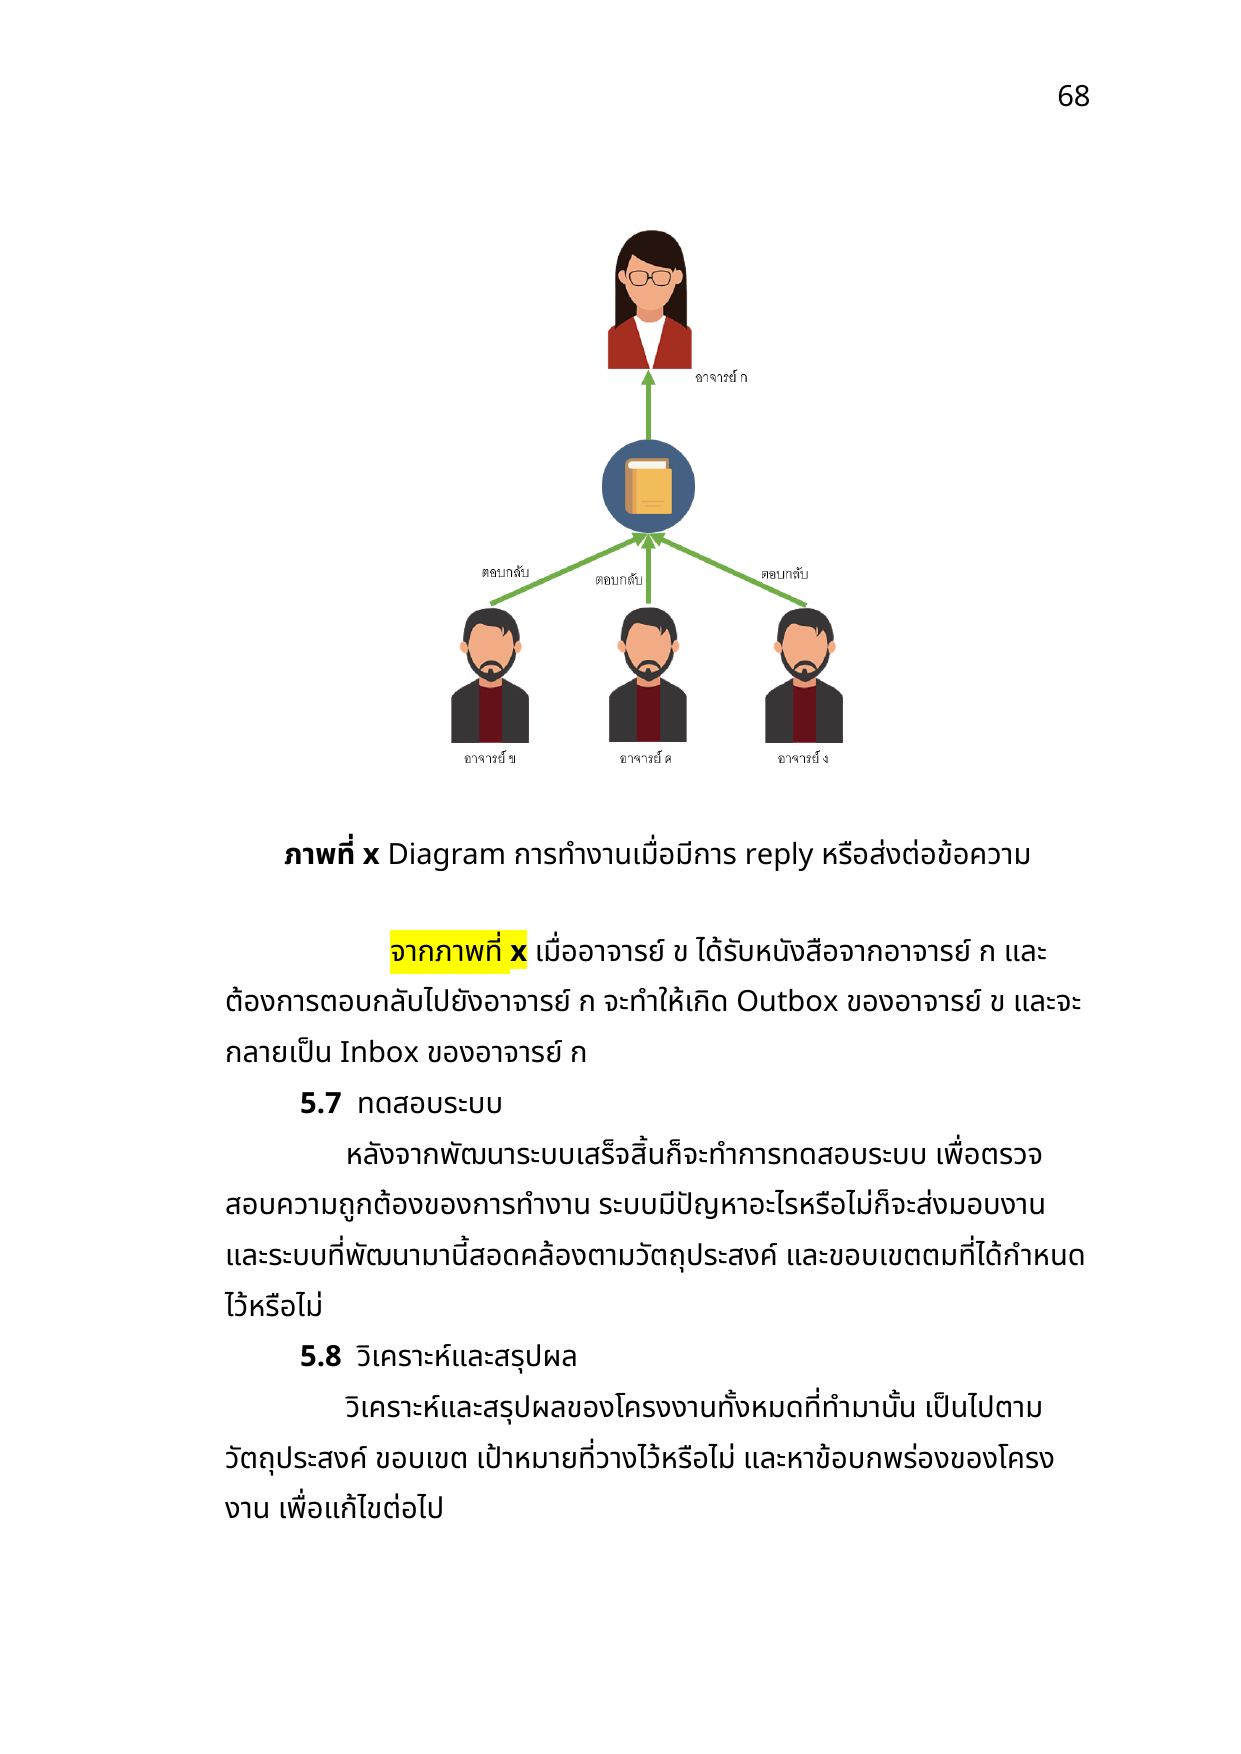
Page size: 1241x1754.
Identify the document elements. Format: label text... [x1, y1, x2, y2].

text 5.7 ทดสอบระบบ [225, 1082, 1090, 1127]
text หลังจากพัฒนาระบบเสร็จสิ้นก็จะทำการทดสอบระบบ เพื่อตรวจสอบความถูกต้องของการทำงาน ระบบมีปัญหาอะไรหรือไม่ก็จะส่งมอบงาน และระบบที่พัฒนามานี้สอดคล้องตามวัตถุประสงค์ และขอบเขตตมที่ได้กำหนดไว้หรือไม่ [225, 1133, 1090, 1329]
text จากภาพที่ x เมื่ออาจารย์ ข ได้รับหนังสือจากอาจารย์ ก และต้องการตอบกลับไปยังอาจารย์ ก จะทำให้เกิด Outbox ของอาจารย์ ข และจะกลายเป็น Inbox ของอาจารย์ ก [225, 930, 1090, 1076]
picture [416, 225, 900, 784]
text ภาพที่ x Diagram การทำงานเมื่อมีการ reply หรือส่งต่อข้อความ [225, 833, 1090, 878]
text วิเคราะห์และสรุปผลของโครงงานทั้งหมดที่ทำมานั้น เป็นไปตามวัตถุประสงค์ ขอบเขต เป้าหมายที่วางไว้หรือไม่ และหาข้อบกพร่องของโครงงาน เพื่อแก้ไขต่อไป [225, 1386, 1090, 1532]
text 5.8 วิเคราะห์และสรุปผล [225, 1336, 1090, 1380]
